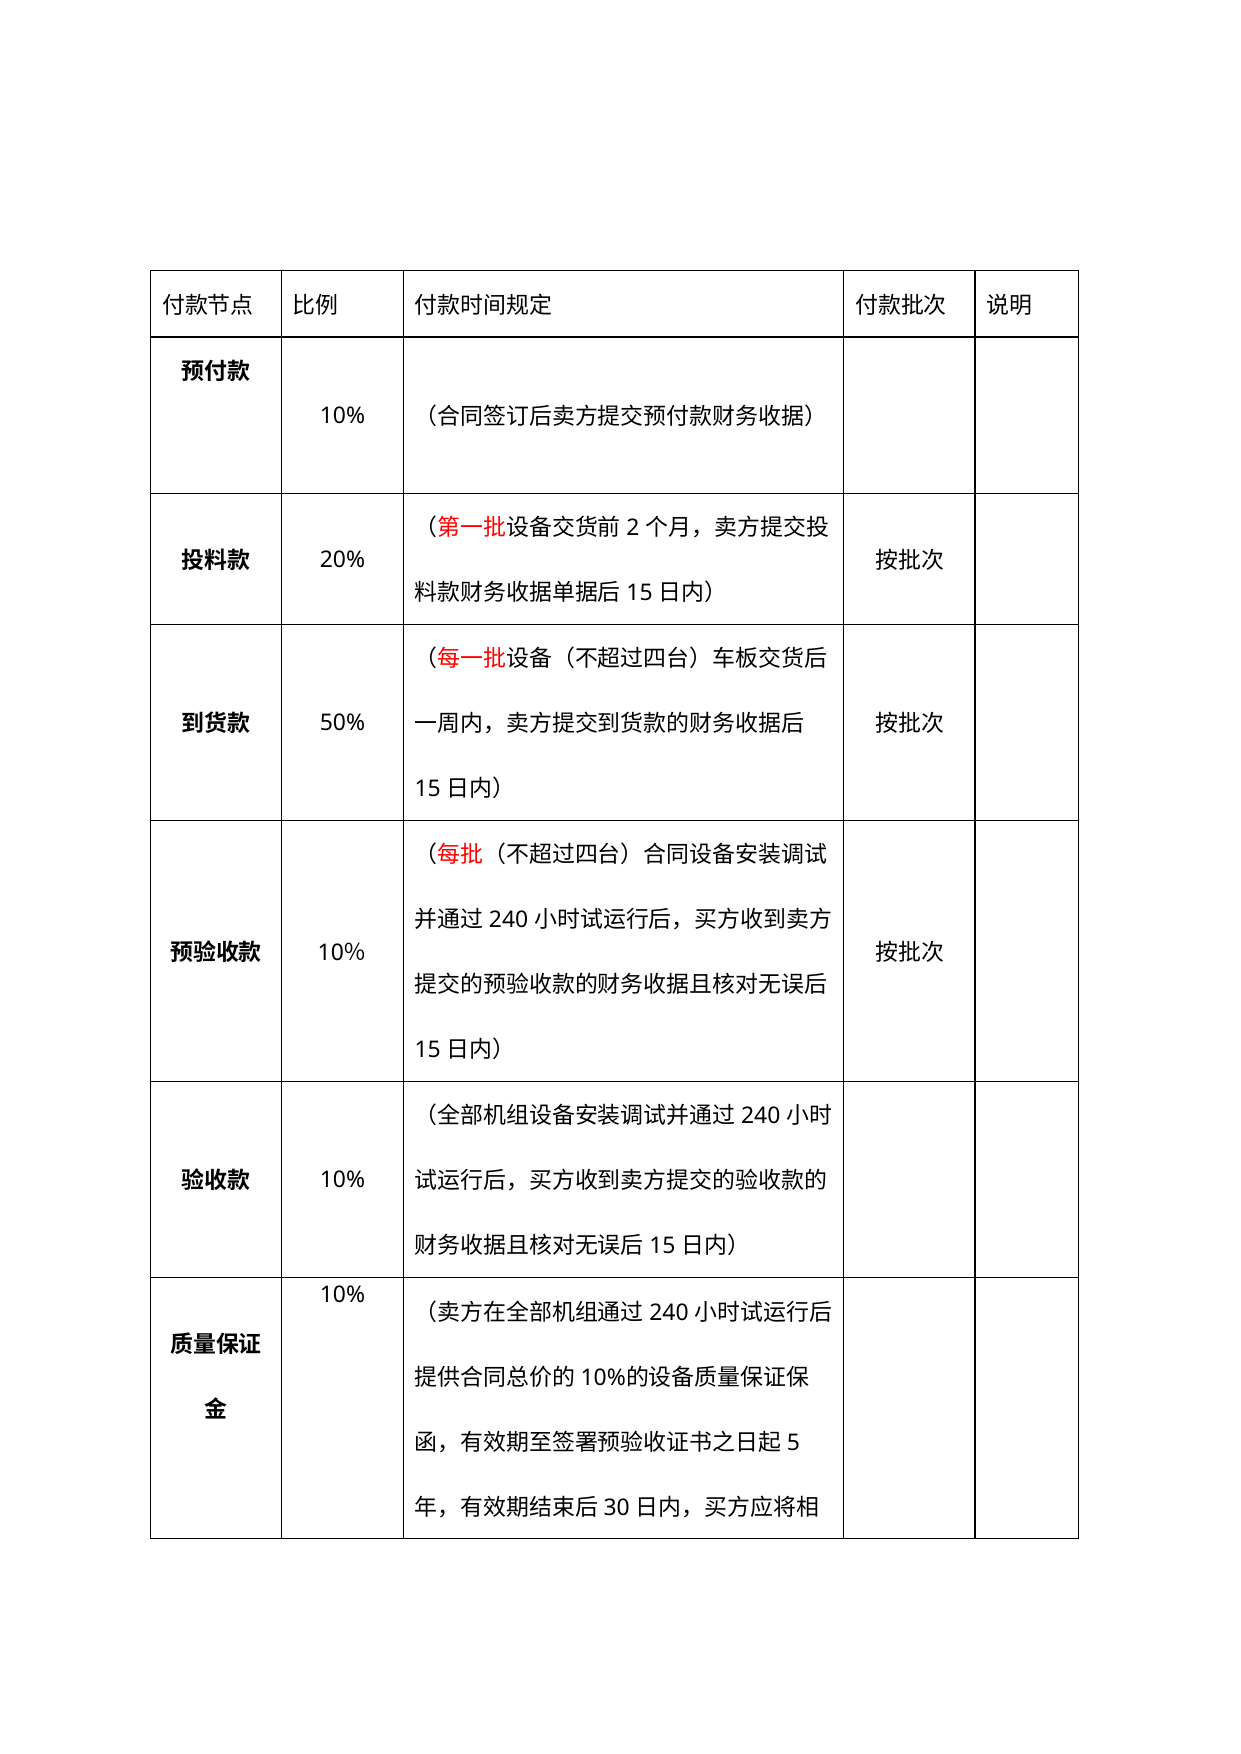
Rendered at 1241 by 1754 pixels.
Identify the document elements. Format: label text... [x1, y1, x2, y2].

table_cell 预付款 [151, 338, 281, 492]
table_header 付款批次 [844, 271, 974, 336]
table_cell [976, 338, 1078, 492]
table_cell 10% [282, 338, 403, 492]
table_cell （第一批设备交货前 2 个月，卖方提交投料款财务收据单据后 15 日内） [404, 494, 843, 623]
table_cell 10％ [282, 821, 403, 1081]
table_header 付款节点 [151, 271, 281, 336]
table_cell 50% [282, 625, 403, 819]
table_cell （每一批设备（不超过四台）车板交货后一周内，卖方提交到货款的财务收据后 15 日内） [404, 625, 843, 819]
table_cell 投料款 [151, 494, 281, 623]
table_cell 验收款 [151, 1082, 281, 1277]
table_cell 10% [282, 1278, 403, 1538]
table_cell [844, 1082, 974, 1277]
table_cell （合同签订后卖方提交预付款财务收据） [404, 338, 843, 492]
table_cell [404, 1278, 843, 1538]
table_cell [976, 625, 1078, 819]
table_cell [976, 821, 1078, 1081]
table_cell 20% [282, 494, 403, 623]
table_header 付款时间规定 [404, 271, 843, 336]
table_header 比例 [282, 271, 403, 336]
table_cell [976, 1278, 1078, 1538]
table_cell 按批次 [844, 494, 974, 623]
table_cell 10% [282, 1082, 403, 1277]
table_cell （每批（不超过四台）合同设备安装调试并通过 240 小时试运行后，买方收到卖方提交的预验收款的财务收据且核对无误后 15 日内） [404, 821, 843, 1081]
table_header 说明 [976, 271, 1078, 336]
table_cell 到货款 [151, 625, 281, 819]
table_cell [844, 338, 974, 492]
table_cell [976, 1082, 1078, 1277]
table_cell 按批次 [844, 821, 974, 1081]
table_cell 按批次 [844, 625, 974, 819]
table_cell [976, 494, 1078, 623]
table_cell 预验收款 [151, 821, 281, 1081]
table_cell [844, 1278, 974, 1538]
table_cell （全部机组设备安装调试并通过 240 小时试运行后，买方收到卖方提交的验收款的财务收据且核对无误后 15 日内） [404, 1082, 843, 1277]
table_cell 质量保证金 [151, 1278, 281, 1538]
